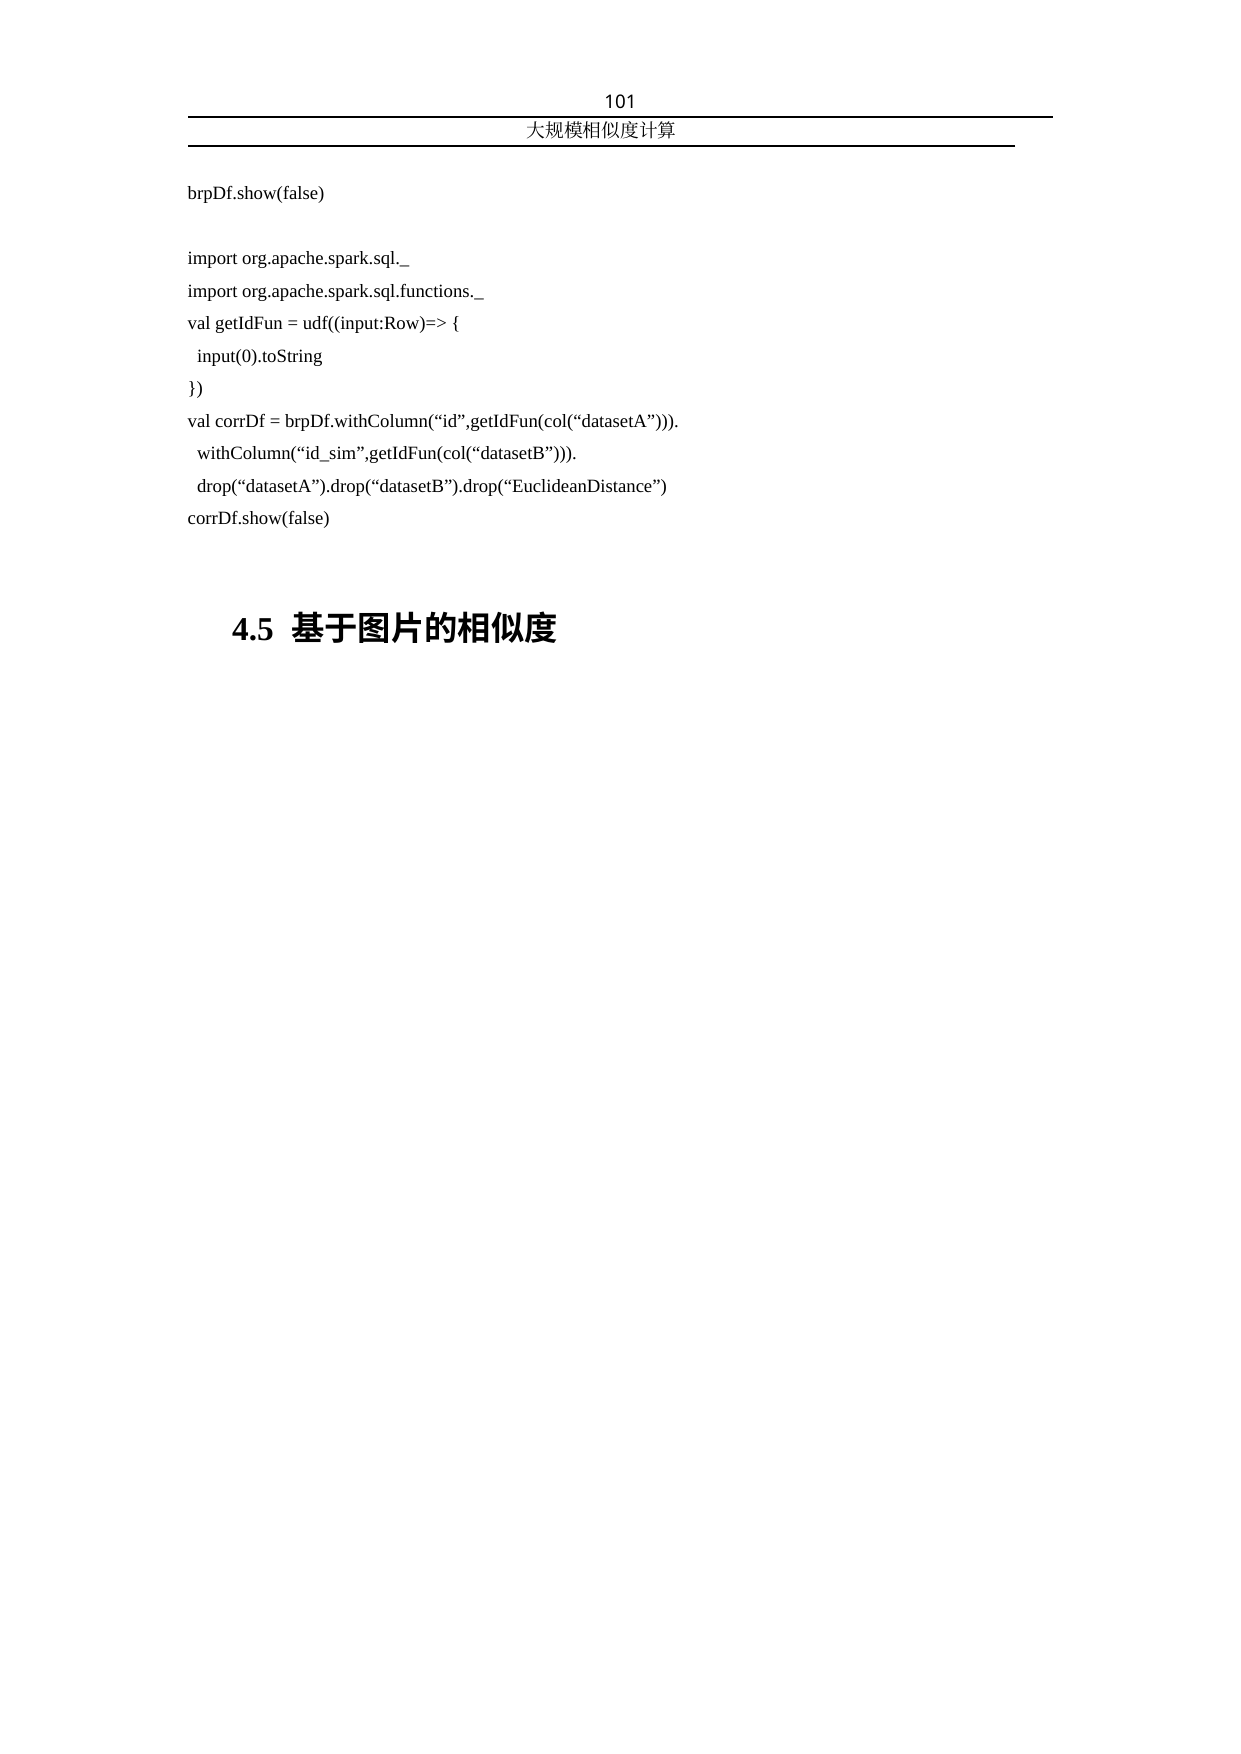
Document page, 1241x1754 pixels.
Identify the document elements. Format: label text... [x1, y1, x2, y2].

subtitle 基于图片的相似度 [232, 594, 1053, 659]
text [187, 177, 1053, 534]
